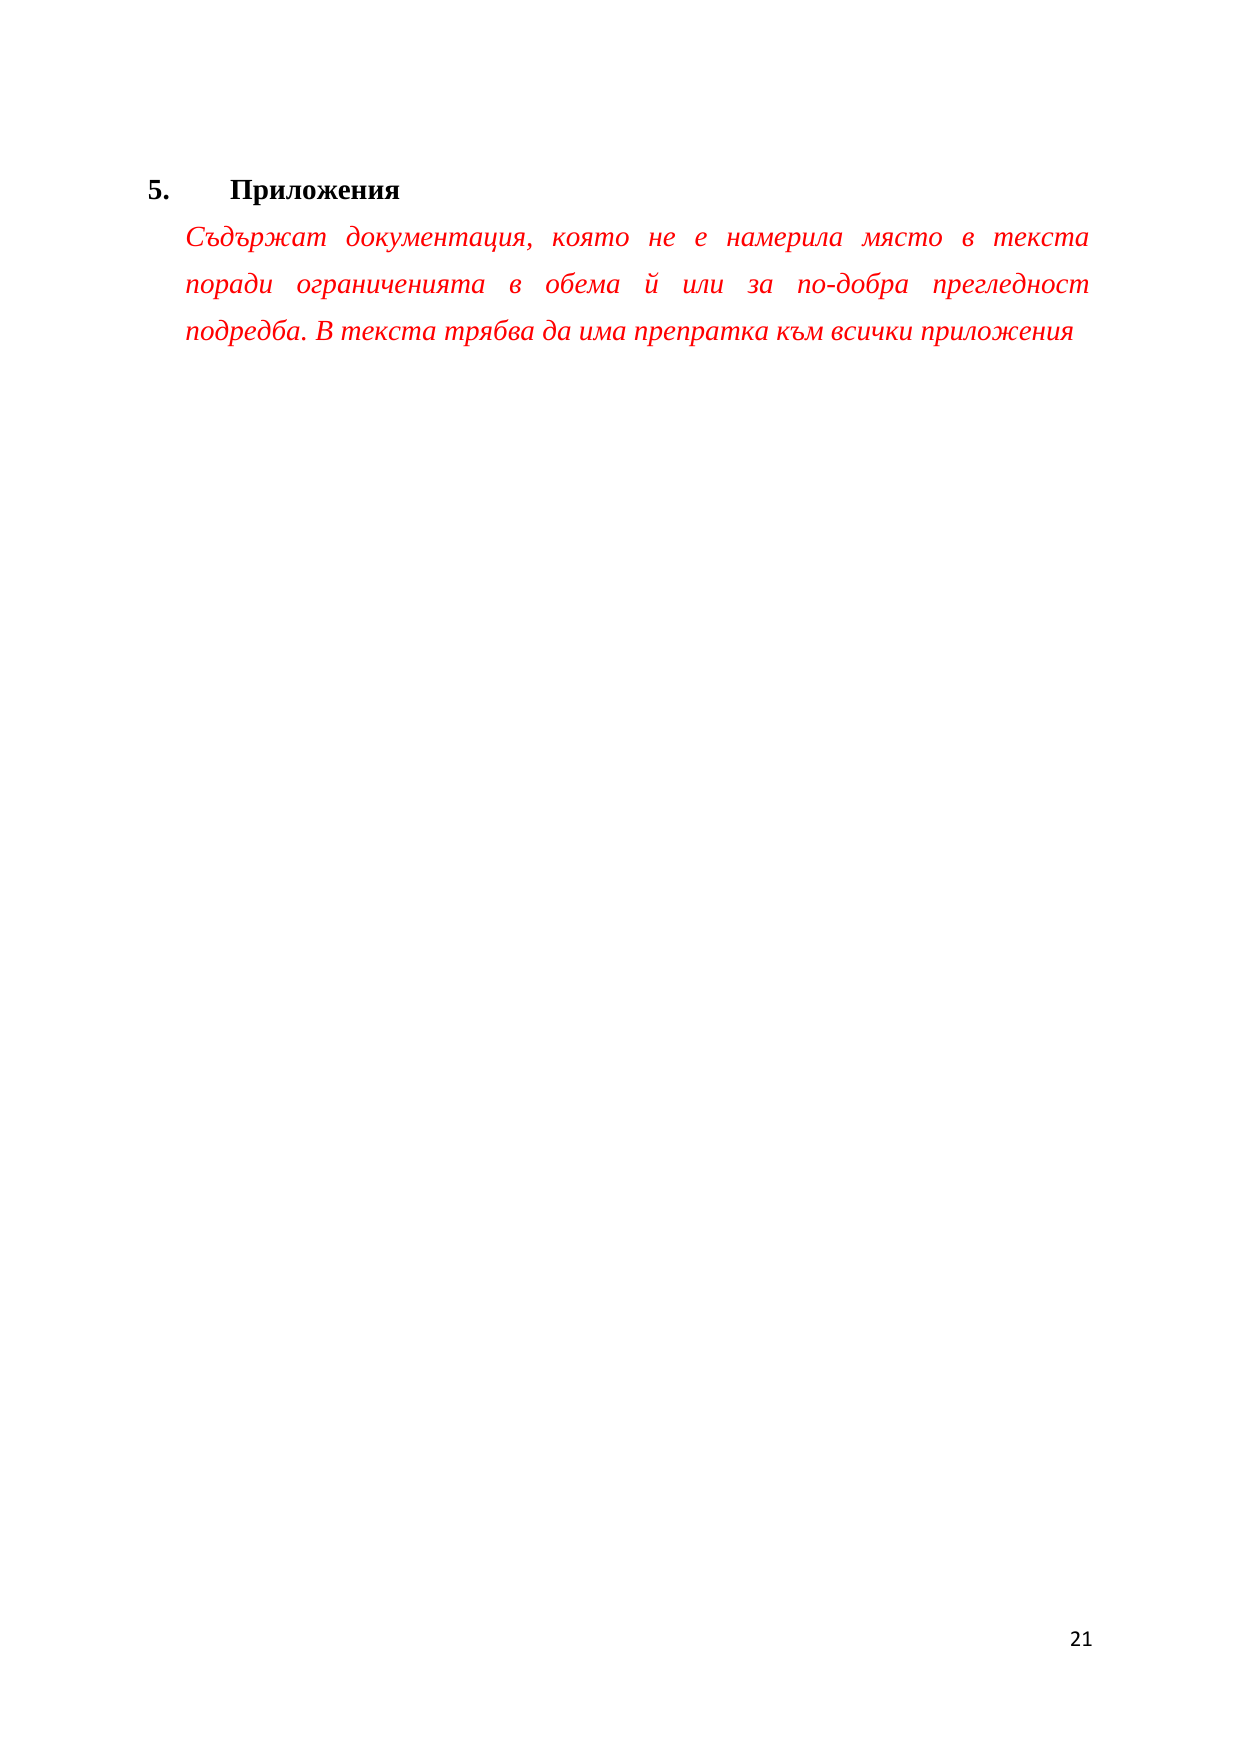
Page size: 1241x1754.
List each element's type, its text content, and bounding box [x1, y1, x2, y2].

subtitle Приложения [148, 172, 1093, 206]
text Съдържат документация, която не е намерила място в текста поради ограниченията в обема й или за по-добра прегледност подредба. В текста трябва да има препратка към всички приложения [185, 219, 1093, 347]
